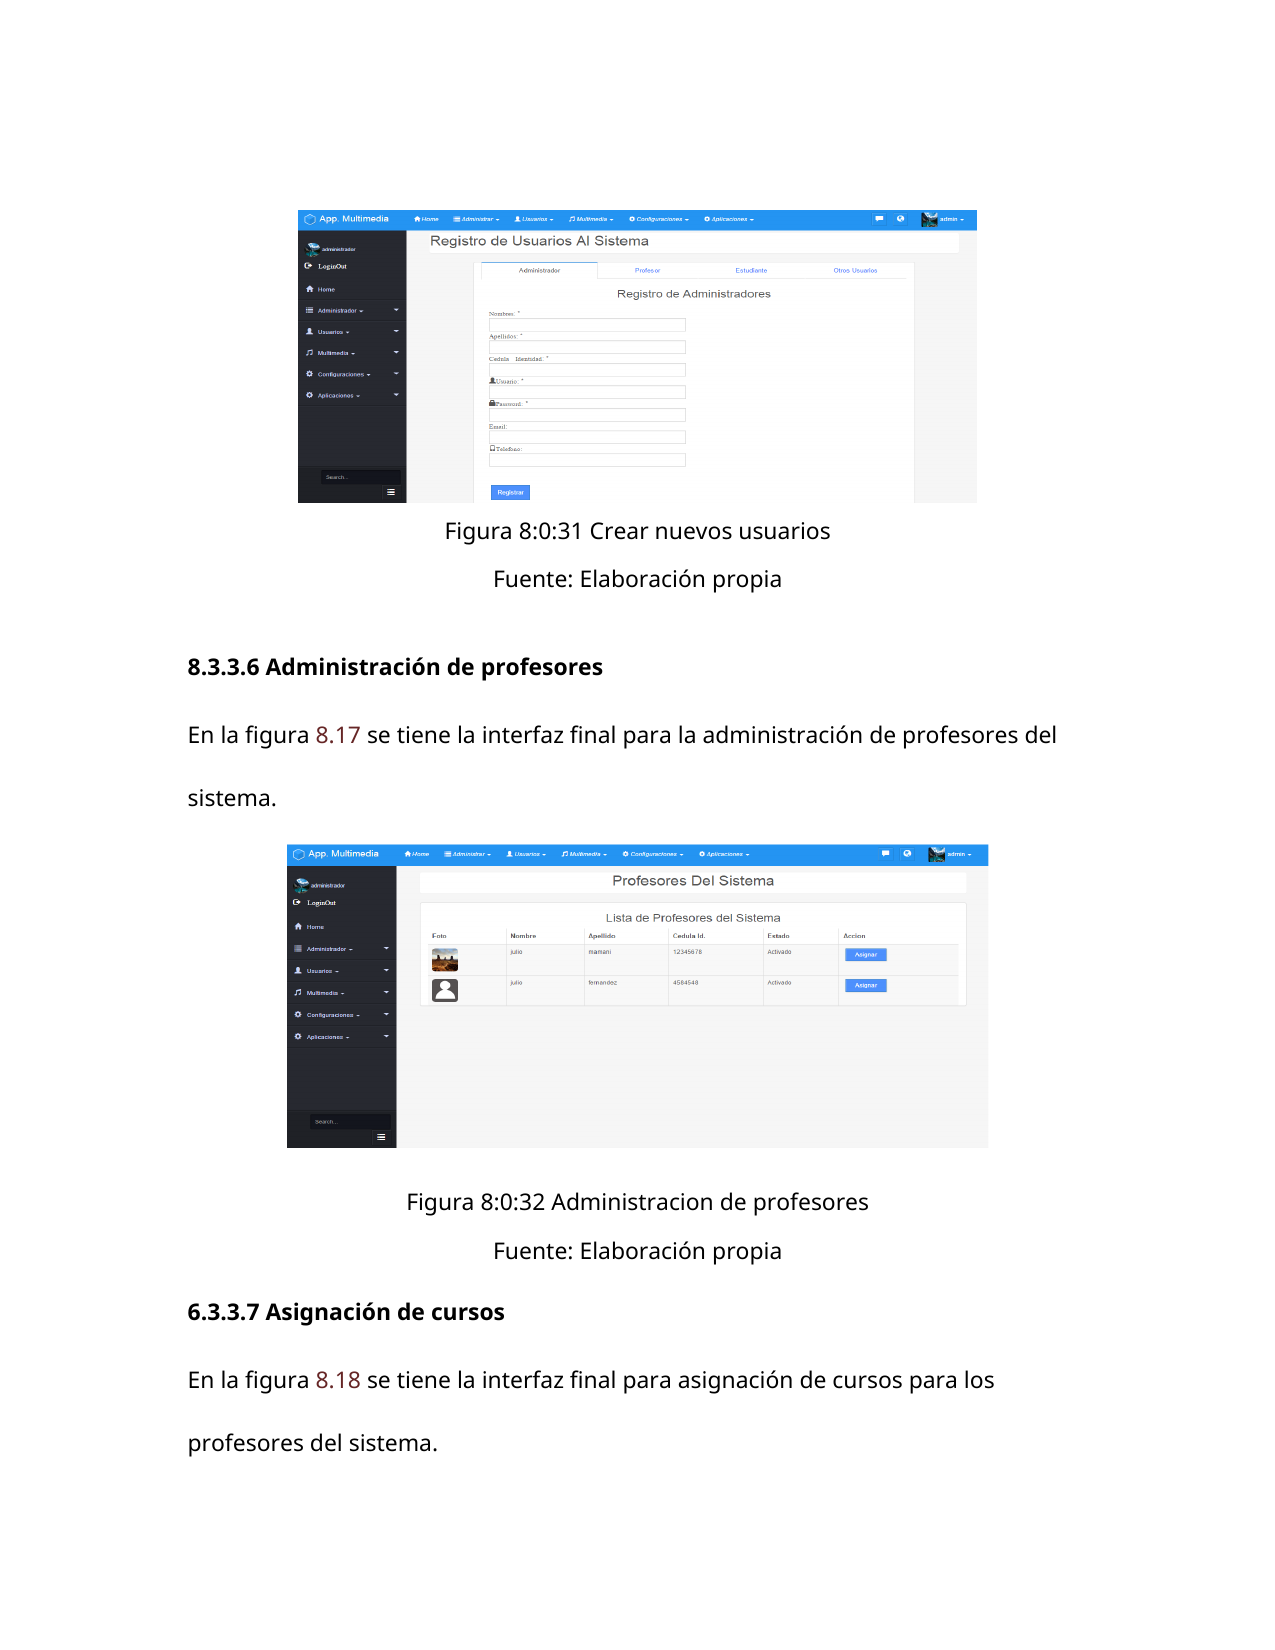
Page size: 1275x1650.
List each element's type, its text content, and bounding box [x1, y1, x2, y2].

text En la figura 8.18 se tiene la interfaz final para asignación de cursos para los profesores del sistema. [187, 1364, 1087, 1458]
text En la figura 8.17 se tiene la interfaz final para la administración de profesores del sistema. [187, 719, 1087, 813]
subtitle 6.3.3.7 Asignación de cursos [187, 1296, 1087, 1327]
subtitle 8.3.3.6 Administración de profesores [187, 650, 1087, 682]
text Fuente: Elaboración propia [187, 563, 1087, 594]
text Fuente: Elaboración propia [187, 1235, 1087, 1266]
